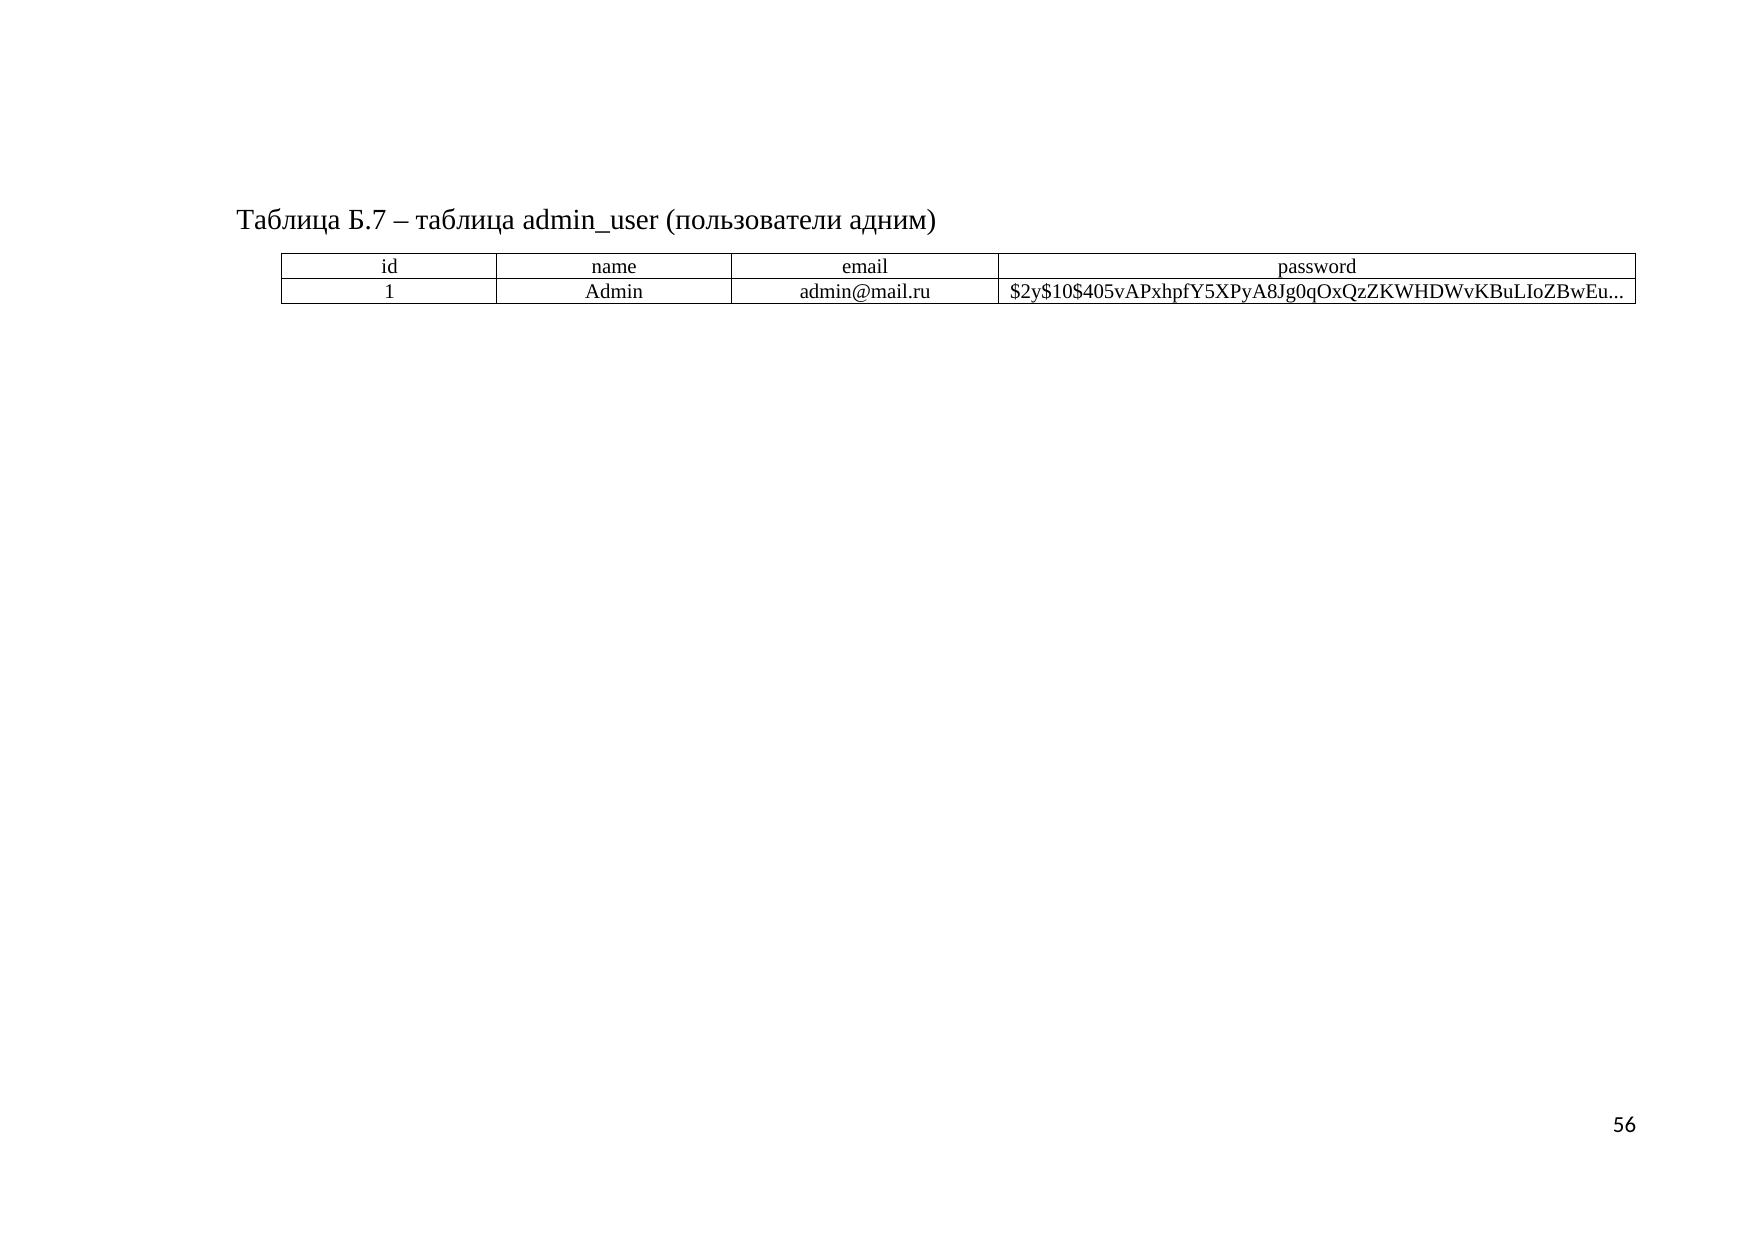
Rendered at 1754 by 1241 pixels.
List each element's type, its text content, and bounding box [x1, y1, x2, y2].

table_cell 1 [282, 279, 496, 303]
table_header password [999, 254, 1635, 278]
table_header id [282, 254, 496, 278]
table_cell $2y$10$405vAPxhpfY5XPyA8Jg0qOxQzZKWHDWvKBuLIoZBwEu... [999, 279, 1635, 303]
table_cell Admin [497, 279, 731, 303]
table_header name [497, 254, 731, 278]
table_header email [732, 254, 998, 278]
table_cell admin@mail.ru [732, 279, 998, 303]
text Таблица Б.7 – таблица admin_user (пользователи адним) [177, 202, 1636, 236]
